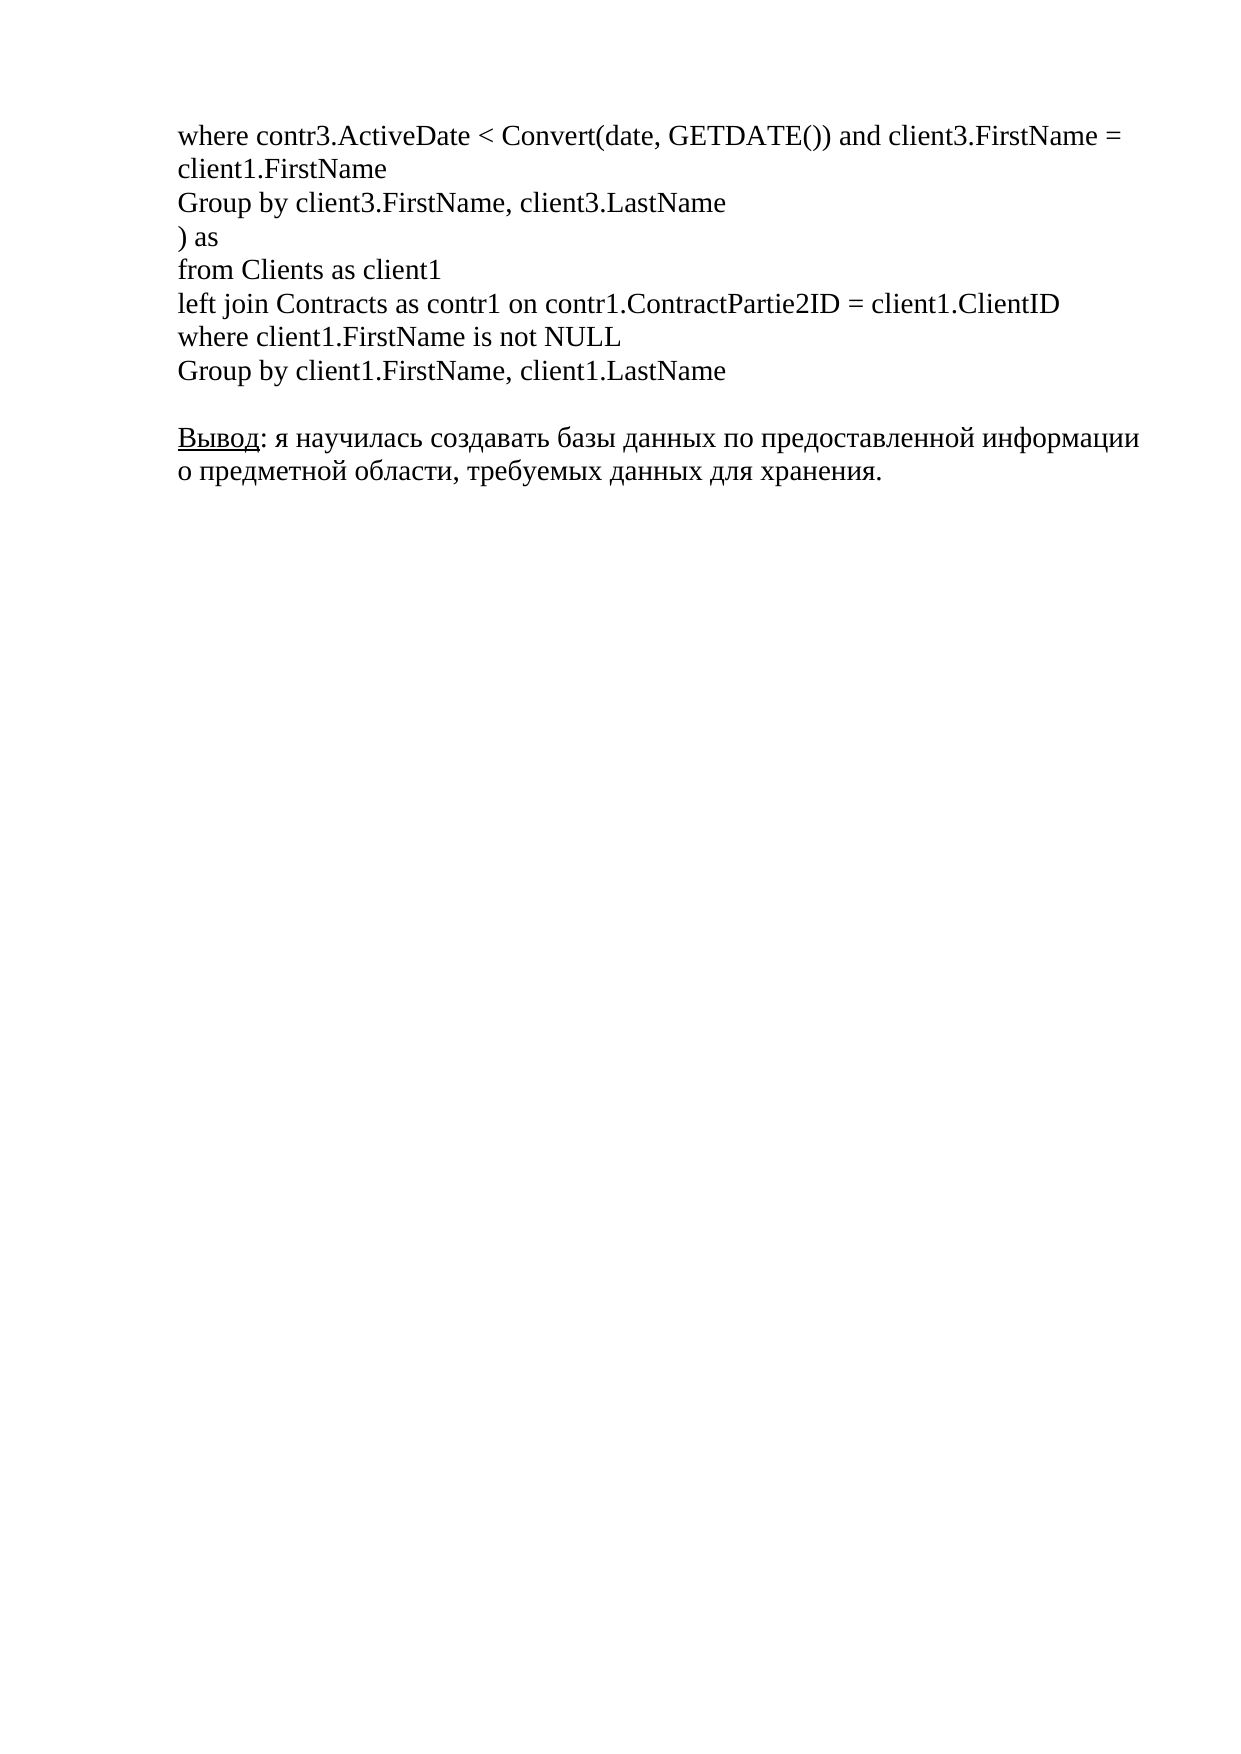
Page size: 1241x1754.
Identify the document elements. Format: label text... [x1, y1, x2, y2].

text left join Contracts as contr1 on contr1.ContractPartie2ID = client1.ClientID [177, 286, 1152, 319]
text from Clients as client1 [177, 252, 1152, 286]
text where contr3.ActiveDate < Convert(date, GETDATE()) and client3.FirstName = client1.FirstName [177, 118, 1152, 185]
text where client1.FirstName is not NULL [177, 319, 1152, 353]
text Group by client3.FirstName, client3.LastName [177, 185, 1152, 219]
text Вывод: я научилась создавать базы данных по предоставленной информации о предметной области, требуемых данных для хранения. [177, 386, 1152, 487]
text ) as [177, 219, 1152, 252]
text Group by client1.FirstName, client1.LastName [177, 353, 1152, 386]
